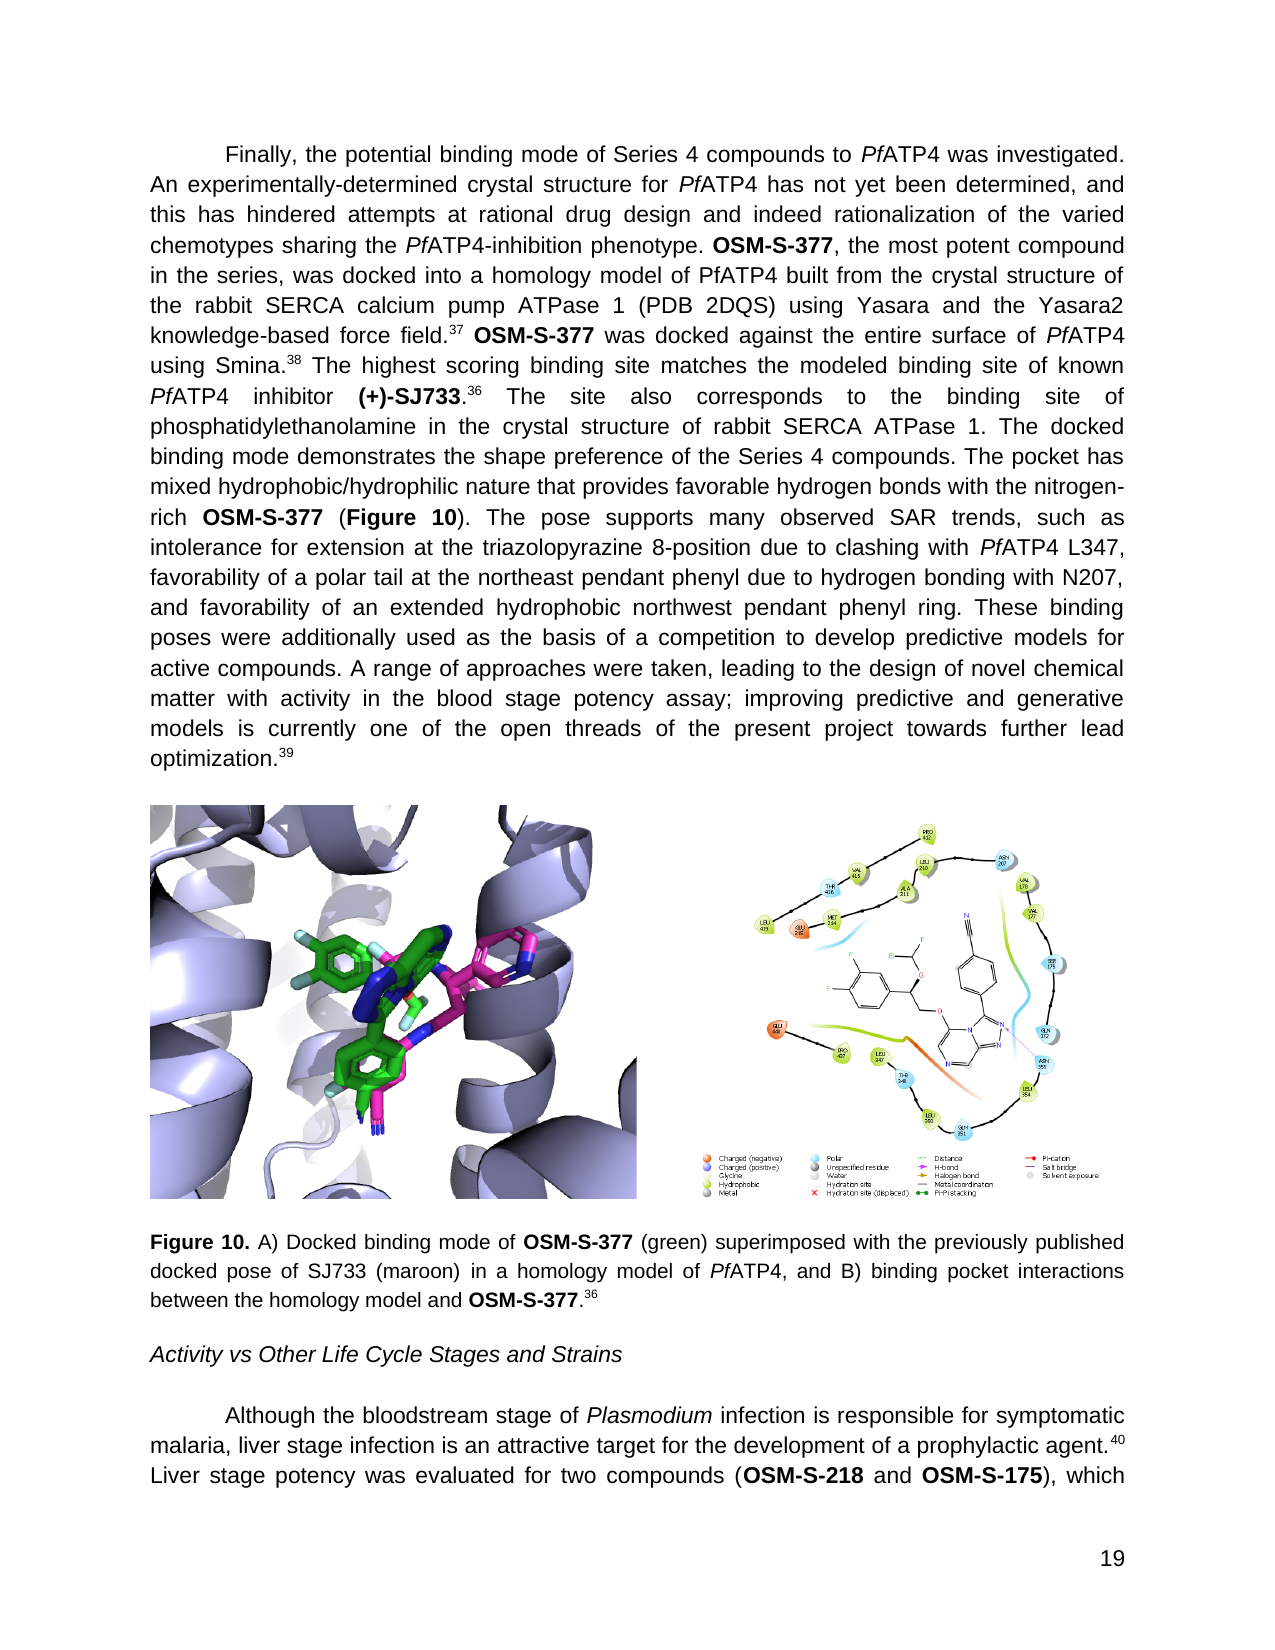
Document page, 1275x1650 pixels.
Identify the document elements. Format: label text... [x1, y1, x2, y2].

picture [150, 805, 637, 1199]
text Figure 10. A) Docked binding mode of OSM-S-377 (green) superimposed with the previously published docked pose of SJ733 (maroon) in a homology model of PfATP4, and B) binding pocket interactions between the homology model and OSM-S-377.36 [150, 1230, 1125, 1311]
picture [692, 819, 1126, 1203]
text Finally, the potential binding mode of Series 4 compounds to PfATP4 was investigated. An experimentally-determined crystal structure for PfATP4 has not yet been determined, and this has hindered attempts at rational drug design and indeed rationalization of the varied chemotypes sharing the PfATP4-inhibition phenotype. OSM-S-377, the most potent compound in the series, was docked into a homology model of PfATP4 built from the crystal structure of the rabbit SERCA calcium pump ATPase 1 (PDB 2DQS) using Yasara and the Yasara2 knowledge-based force field.37 OSM-S-377 was docked against the entire surface of PfATP4 using Smina.38 The highest scoring binding site matches the modeled binding site of known PfATP4 inhibitor (+)-SJ733.36 The site also corresponds to the binding site of phosphatidylethanolamine in the crystal structure of rabbit SERCA ATPase 1. The docked binding mode demonstrates the shape preference of the Series 4 compounds. The pocket has mixed hydrophobic/hydrophilic nature that provides favorable hydrogen bonds with the nitrogen-rich OSM-S-377 (Figure 10). The pose supports many observed SAR trends, such as intolerance for extension at the triazolopyrazine 8-position due to clashing with PfATP4 L347, favorability of a polar tail at the northeast pendant phenyl due to hydrogen bonding with N207, and favorability of an extended hydrophobic northwest pendant phenyl ring. These binding poses were additionally used as the basis of a competition to develop predictive models for active compounds. A range of approaches were taken, leading to the design of novel chemical matter with activity in the blood stage potency assay; improving predictive and generative models is currently one of the open threads of the present project towards further lead optimization.39 [150, 141, 1125, 771]
subtitle Activity vs Other Life Cycle Stages and Strains [150, 1341, 1125, 1368]
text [150, 1402, 1125, 1488]
